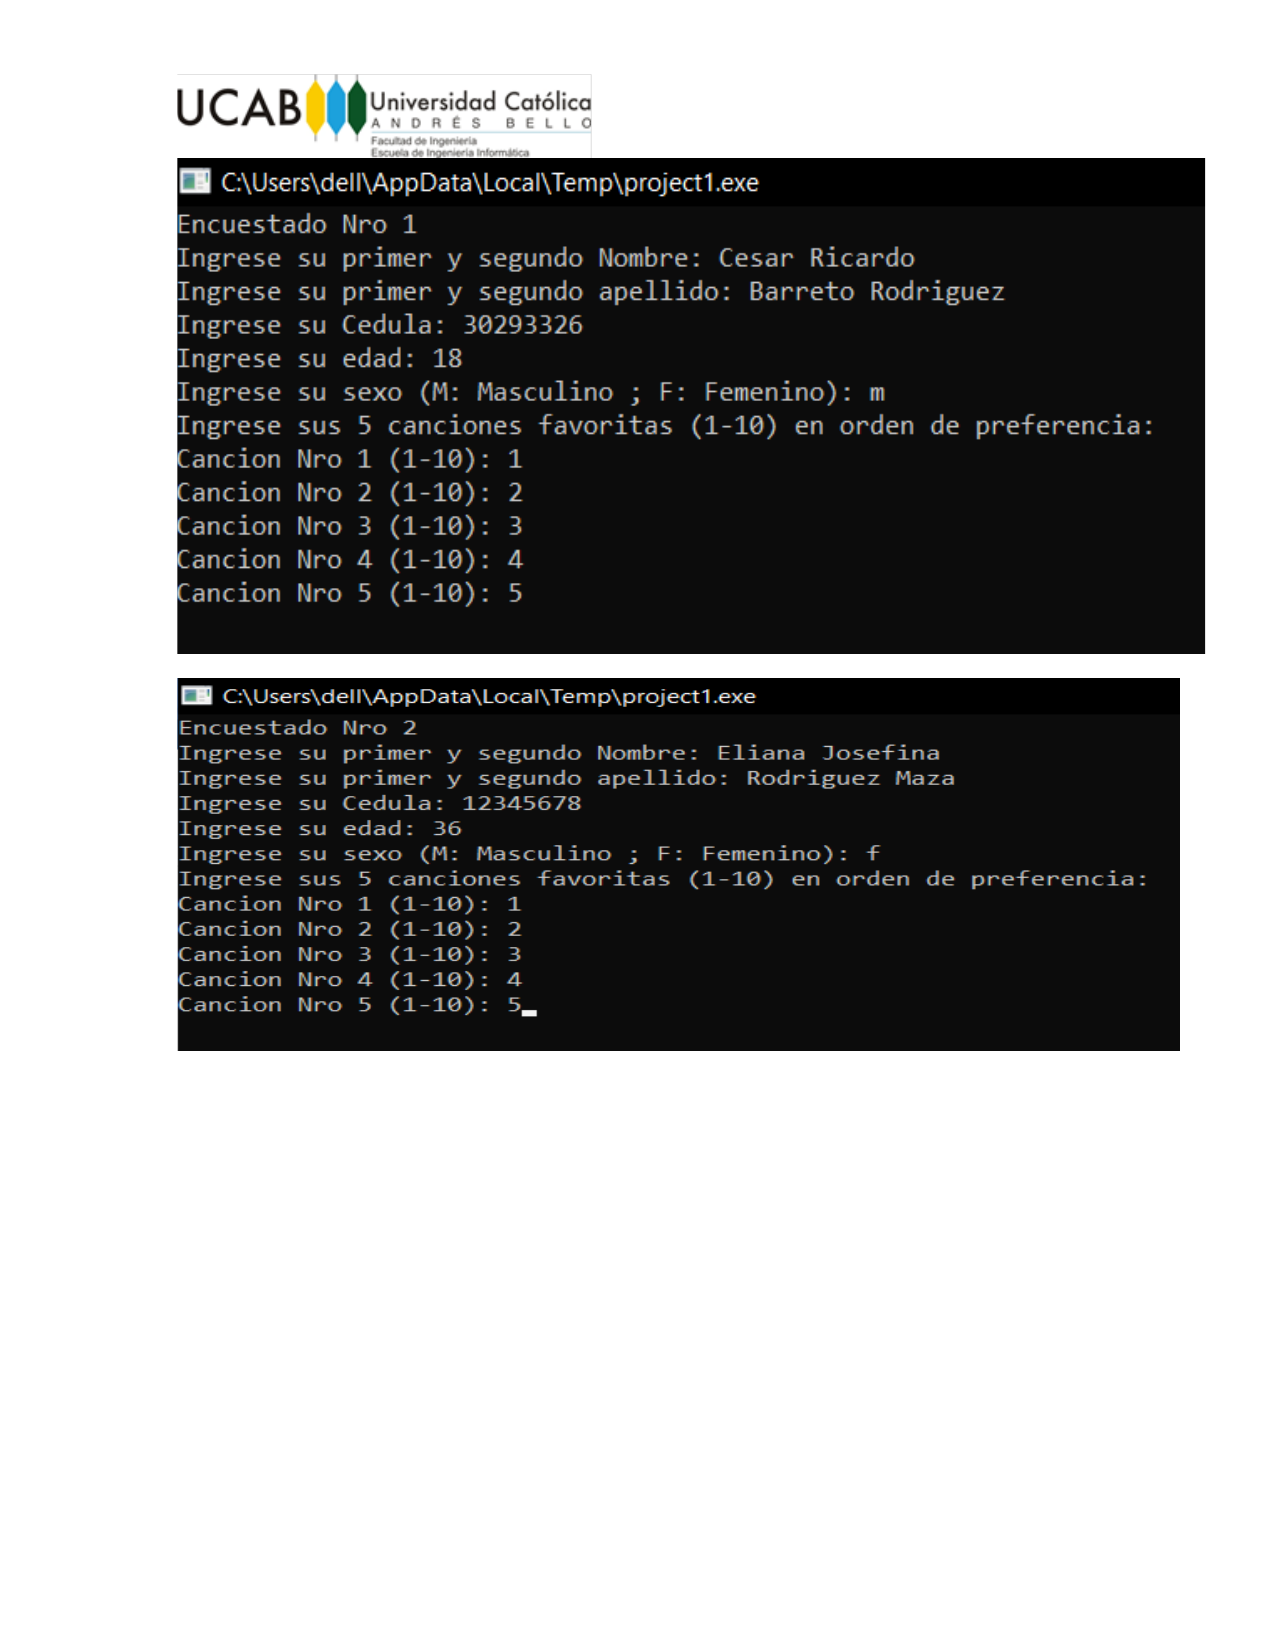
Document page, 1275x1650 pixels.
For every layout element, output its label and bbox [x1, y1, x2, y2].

picture [177, 73, 1206, 654]
picture [177, 678, 1180, 1051]
